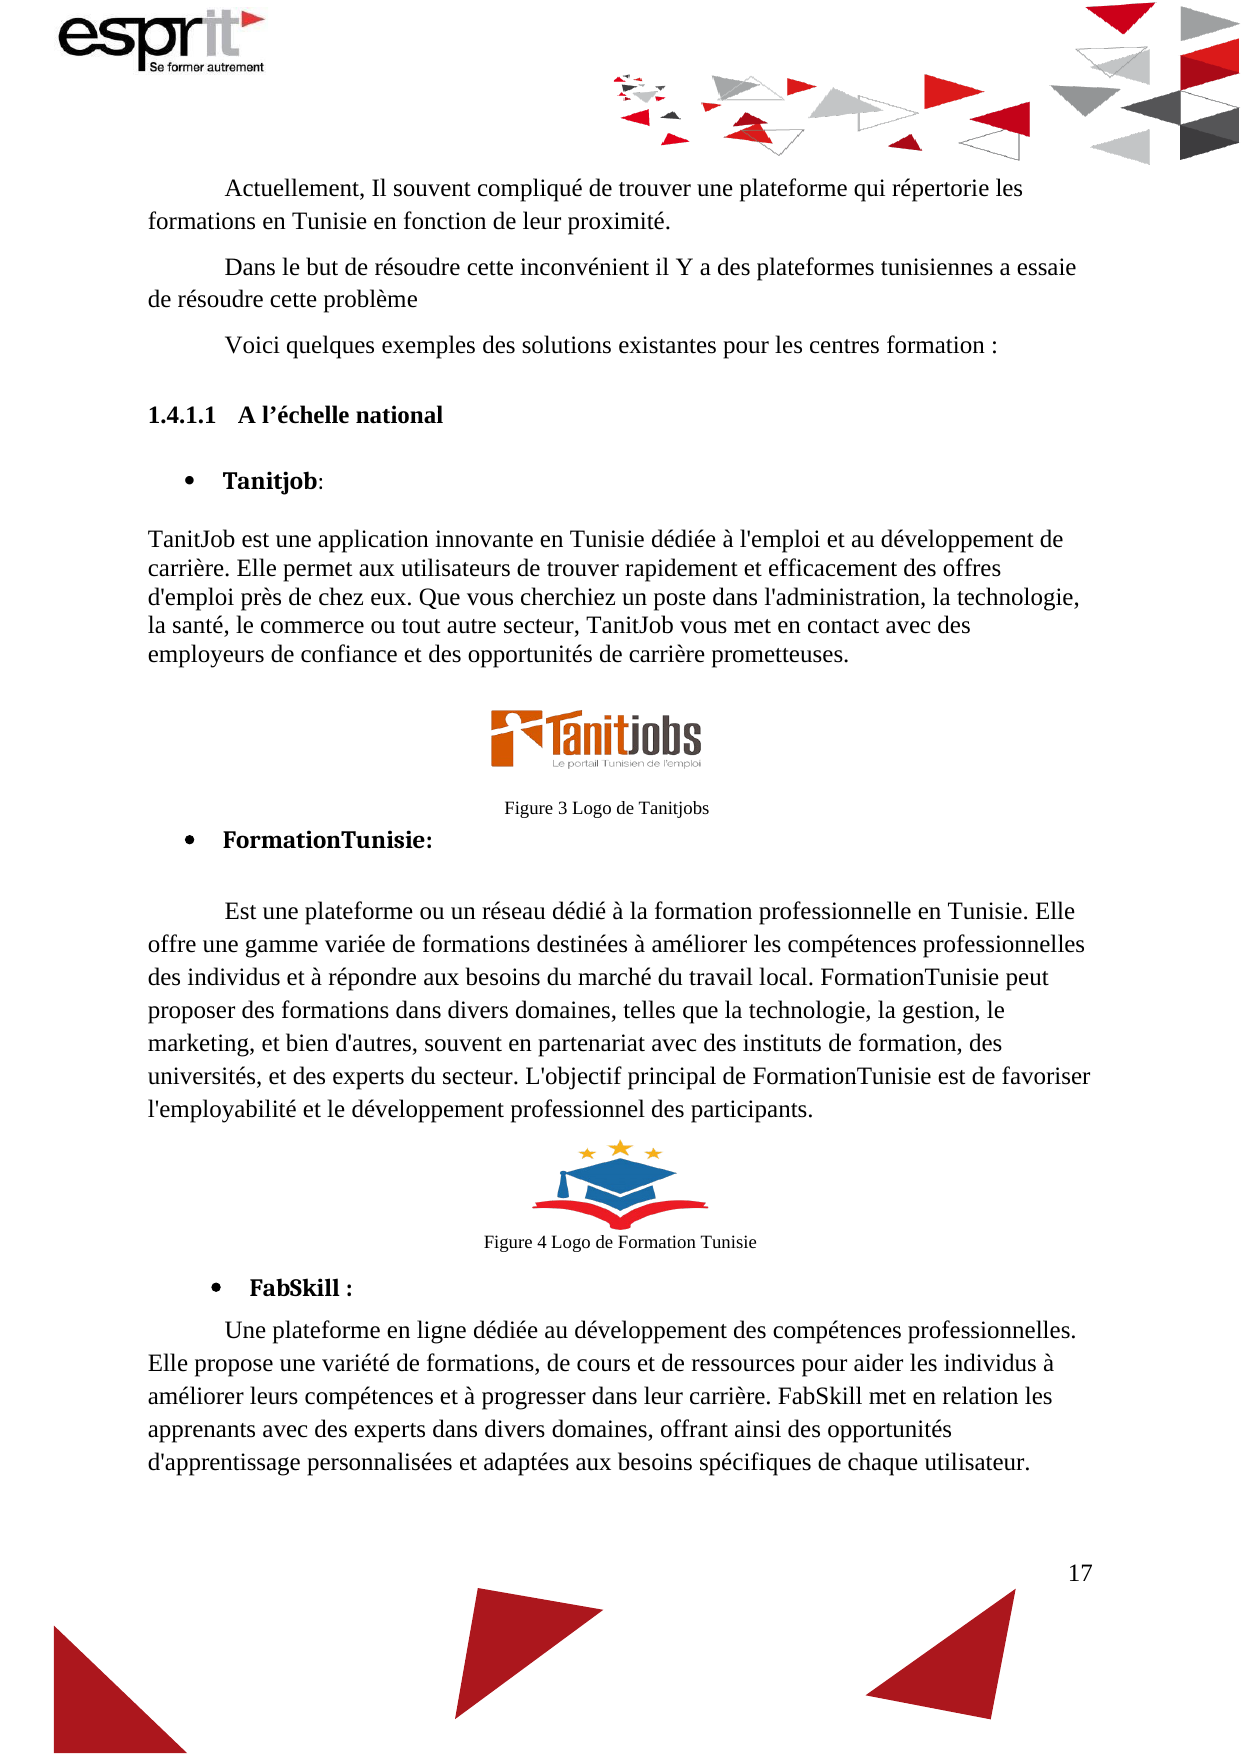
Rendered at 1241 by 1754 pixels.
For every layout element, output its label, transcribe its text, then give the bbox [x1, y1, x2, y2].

picture [488, 677, 706, 793]
picture [613, 0, 1241, 167]
picture [531, 1139, 709, 1232]
text Voici quelques exemples des solutions existantes pour les centres formation : [148, 330, 1093, 359]
text Une plateforme en ligne dédiée au développement des compétences professionnelles. Elle propose une variété de formations, de cours et de ressources pour aider les individus à améliorer leurs compétences et à progresser dans leur carrière. FabSkill met en relation les apprenants avec des experts dans divers domaines, offrant ainsi des opportunités d'apprentissage personnalisées et adaptées aux besoins spécifiques de chaque utilisateur. [148, 1315, 1093, 1476]
subtitle FormationTunisie: [185, 800, 1093, 855]
text TanitJob est une application innovante en Tunisie dédiée à l'emploi et au développement de carrière. Elle permet aux utilisateurs de trouver rapidement et efficacement des offres d'emploi près de chez eux. Que vous cherchiez un poste dans l'administration, la technologie, la santé, le commerce ou tout autre secteur, TanitJob vous met en contact avec des employeurs de confiance et des opportunités de carrière prometteuses. [148, 524, 1093, 668]
text Dans le but de résoudre cette inconvénient il Y a des plateformes tunisiennes a essaie de résoudre cette problème [148, 252, 1093, 313]
subtitle FabSkill : [212, 1273, 1093, 1302]
picture [54, 7, 269, 75]
subtitle Tanitjob: [185, 467, 1093, 496]
text Actuellement, Il souvent compliqué de trouver une plateforme qui répertorie les formations en Tunisie en fonction de leur proximité. [148, 173, 1093, 235]
text Est une plateforme ou un réseau dédié à la formation professionnelle en Tunisie. Elle offre une gamme variée de formations destinées à améliorer les compétences professionnelles des individus et à répondre aux besoins du marché du travail local. FormationTunisie peut proposer des formations dans divers domaines, telles que la technologie, la gestion, le marketing, et bien d'autres, souvent en partenariat avec des instituts de formation, des universités, et des experts du secteur. L'objectif principal de FormationTunisie est de favoriser l'employabilité et le développement professionnel des participants. [148, 896, 1093, 1123]
text Figure 4 Logo de Formation Tunisie [148, 1231, 1093, 1253]
subtitle A l’échelle national [148, 401, 1093, 429]
